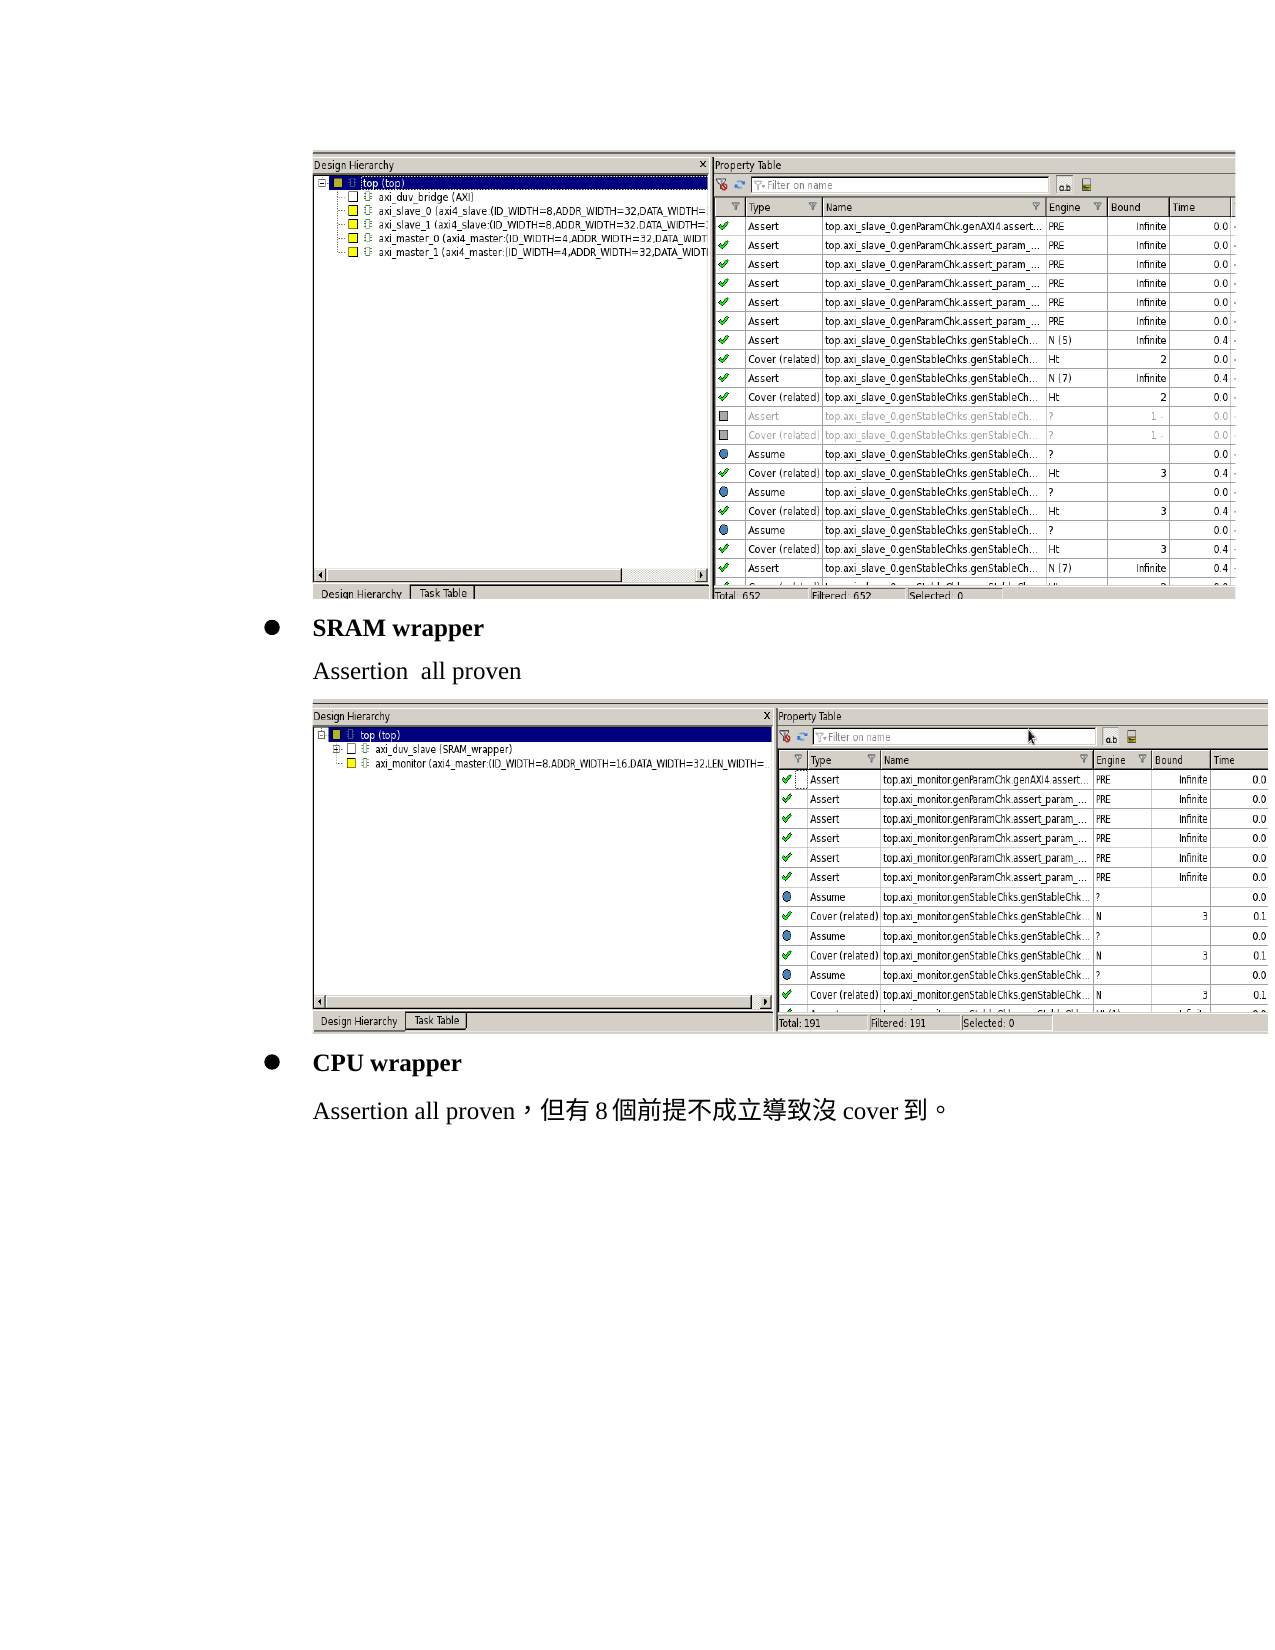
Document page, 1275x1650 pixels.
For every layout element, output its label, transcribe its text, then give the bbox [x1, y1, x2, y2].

text Assertion all proven [312, 656, 1087, 685]
picture [312, 699, 1268, 1034]
list SRAM wrapper [262, 613, 1087, 642]
list CPU wrapper [262, 1048, 1087, 1076]
text Assertion all proven，但有8個前提不成立導致沒cover到。 [312, 1091, 1087, 1127]
picture [312, 150, 1236, 599]
